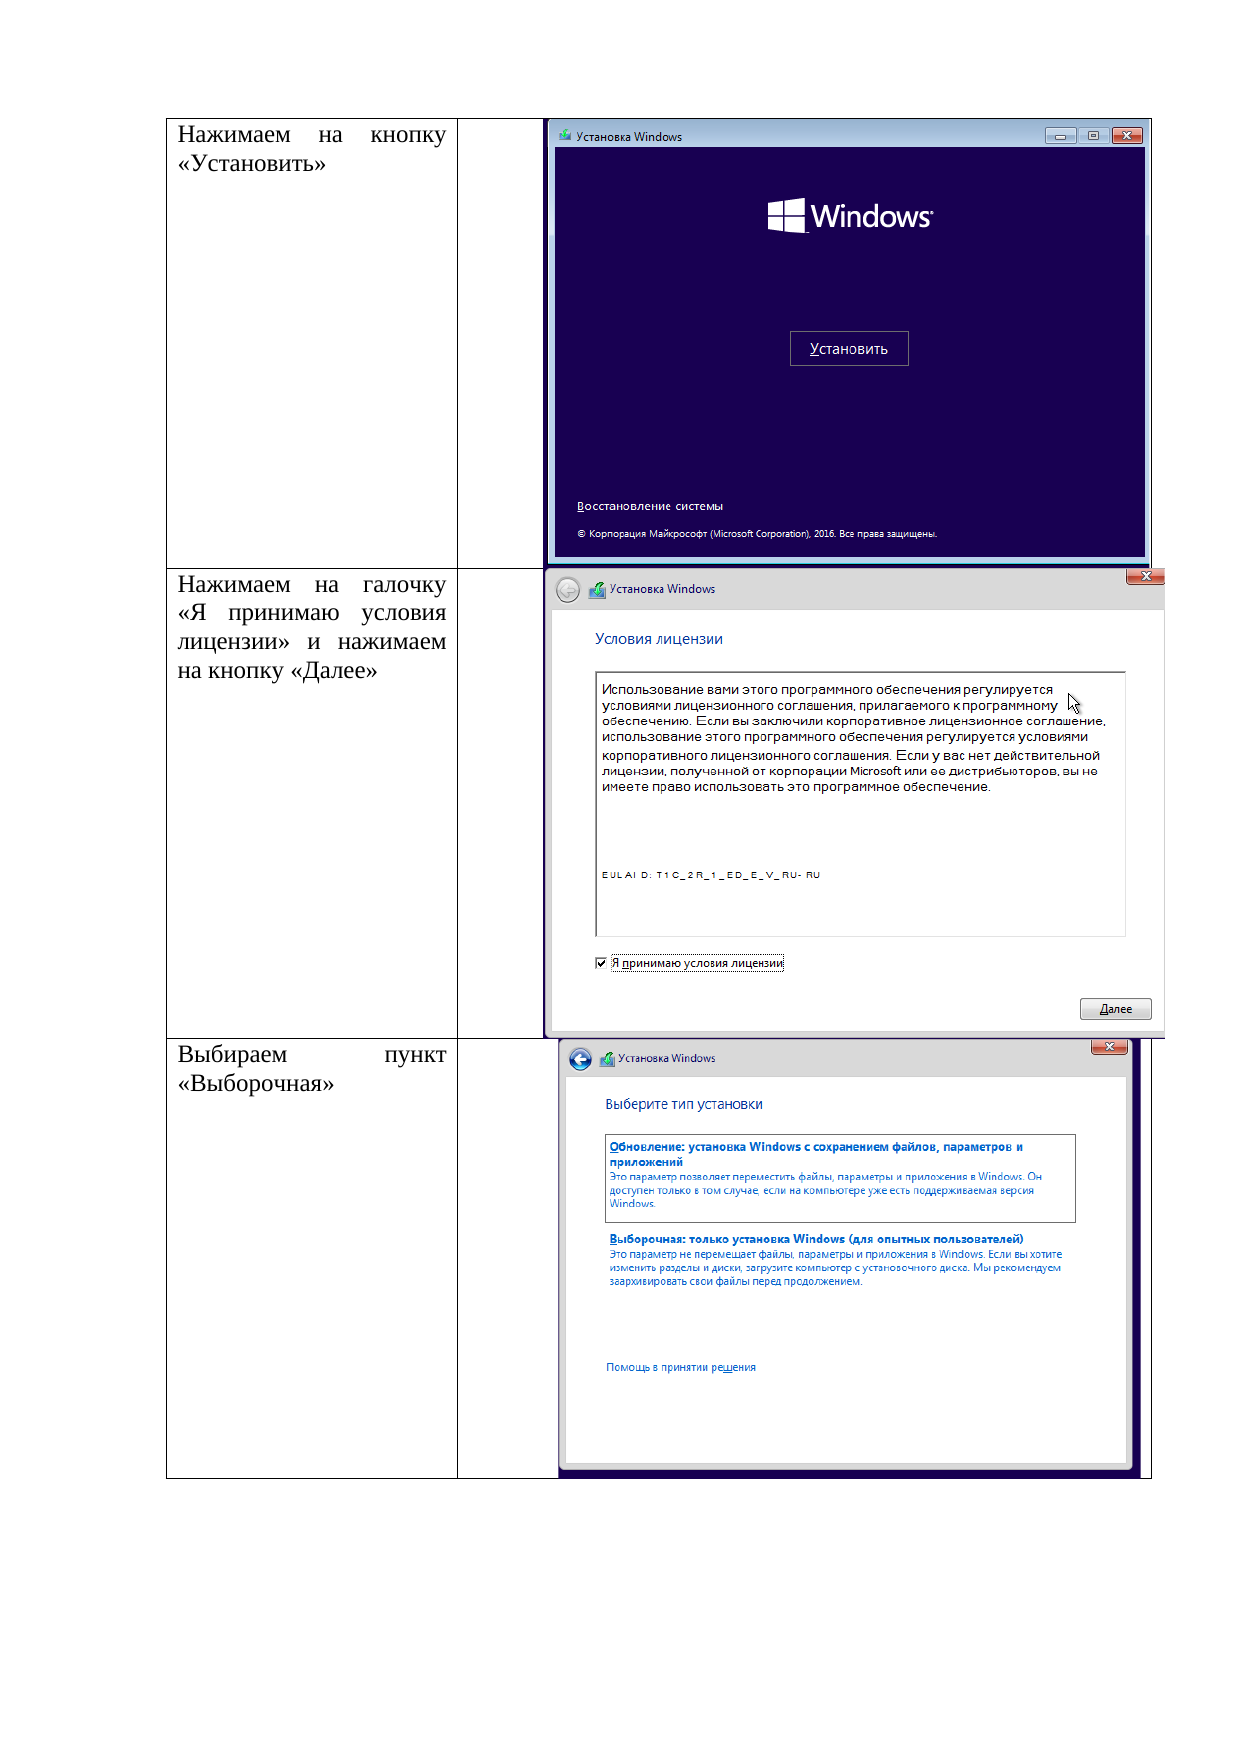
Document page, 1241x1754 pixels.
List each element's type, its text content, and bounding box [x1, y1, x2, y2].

table_cell [458, 119, 543, 568]
table_cell Нажимаем на кнопку «Установить» [167, 119, 457, 568]
table_cell [1141, 1039, 1151, 1478]
table_cell Нажимаем на галочку «Я принимаю условия лицензии» и нажимаем на кнопку «Далее» [167, 569, 457, 1038]
table_cell [458, 1039, 558, 1478]
picture [543, 119, 1165, 1479]
table_cell Выбираем пункт «Выборочная» [167, 1039, 457, 1478]
table_cell [458, 569, 543, 1038]
